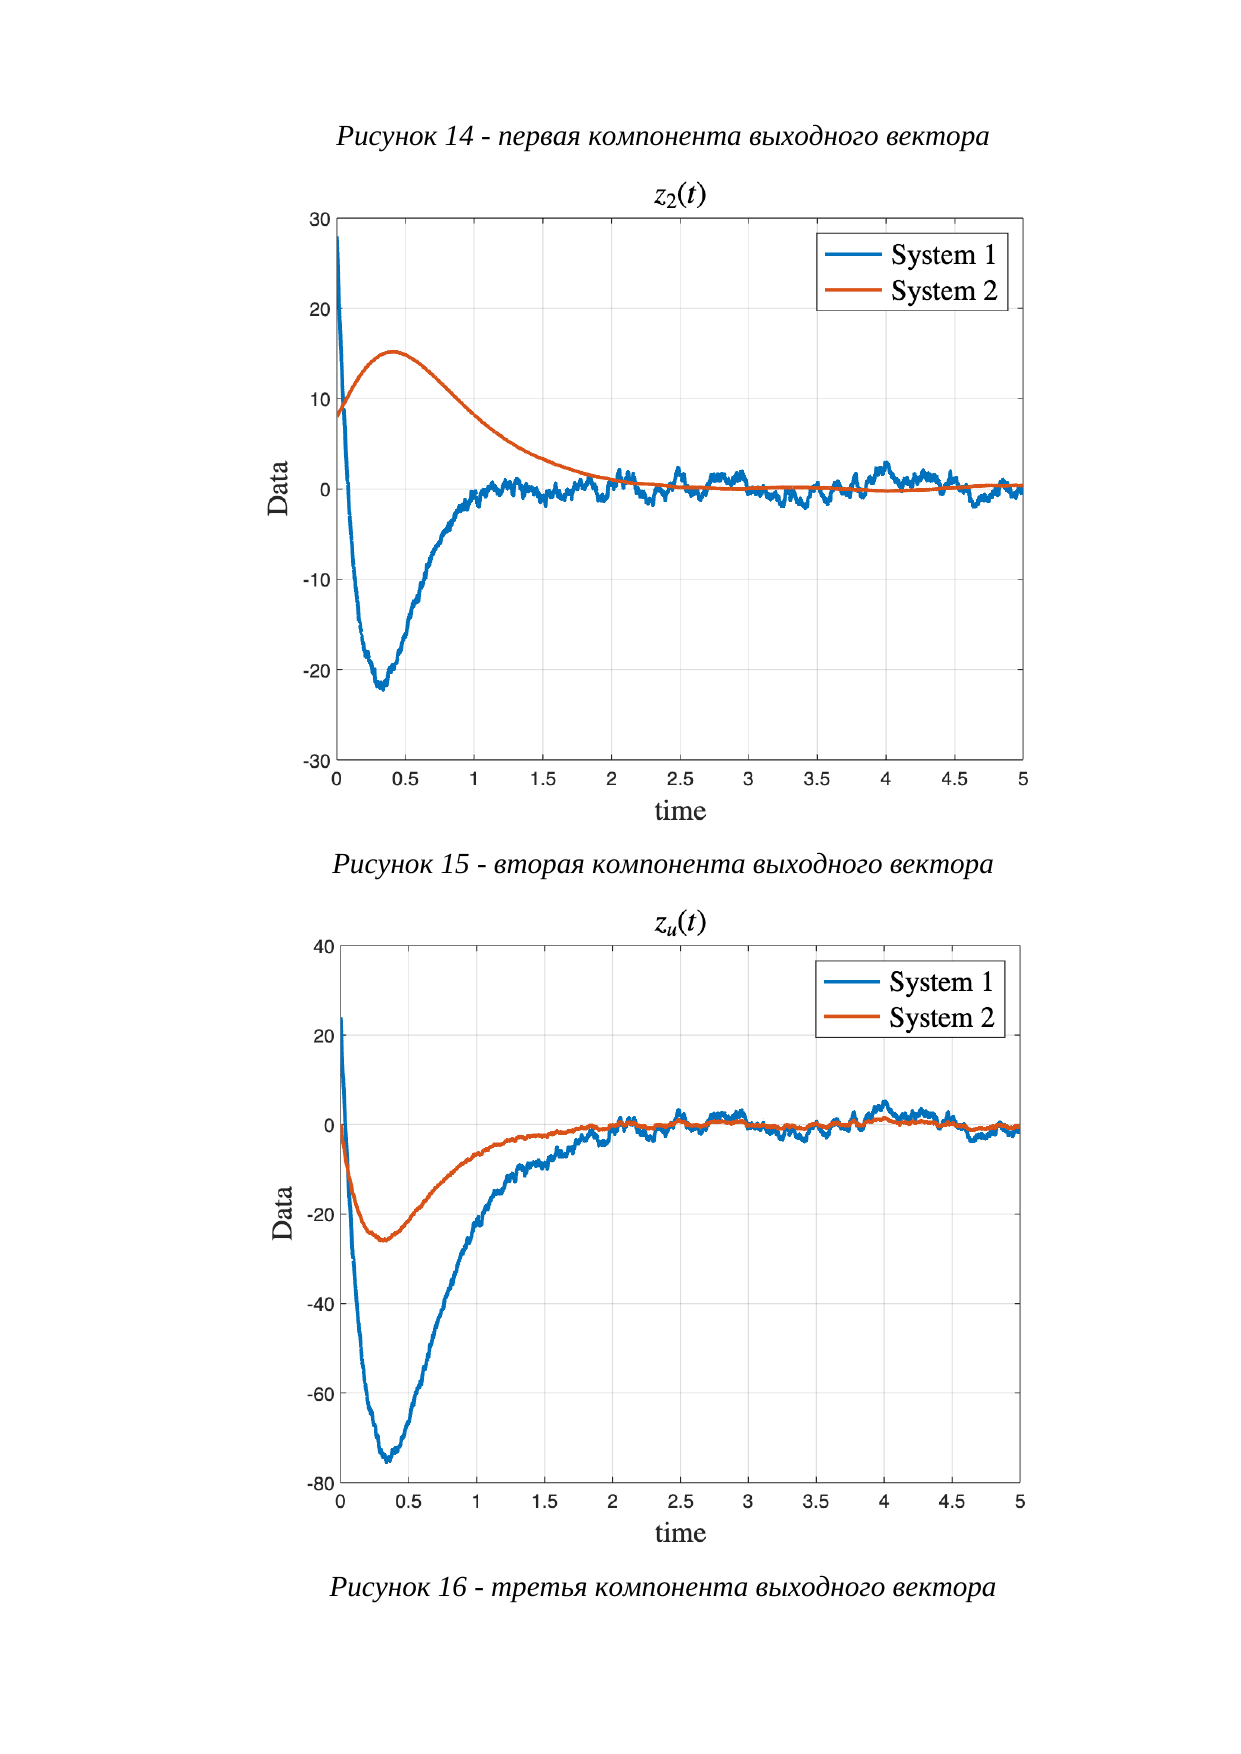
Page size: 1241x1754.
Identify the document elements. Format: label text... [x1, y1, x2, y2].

text Рисунок 14 - первая компонента выходного вектора [177, 118, 1152, 152]
text Рисунок 15 - вторая компонента выходного вектора [177, 847, 1152, 880]
text Рисунок 16 - третья компонента выходного вектора [177, 1569, 1152, 1602]
picture [226, 896, 1103, 1555]
picture [221, 168, 1107, 833]
